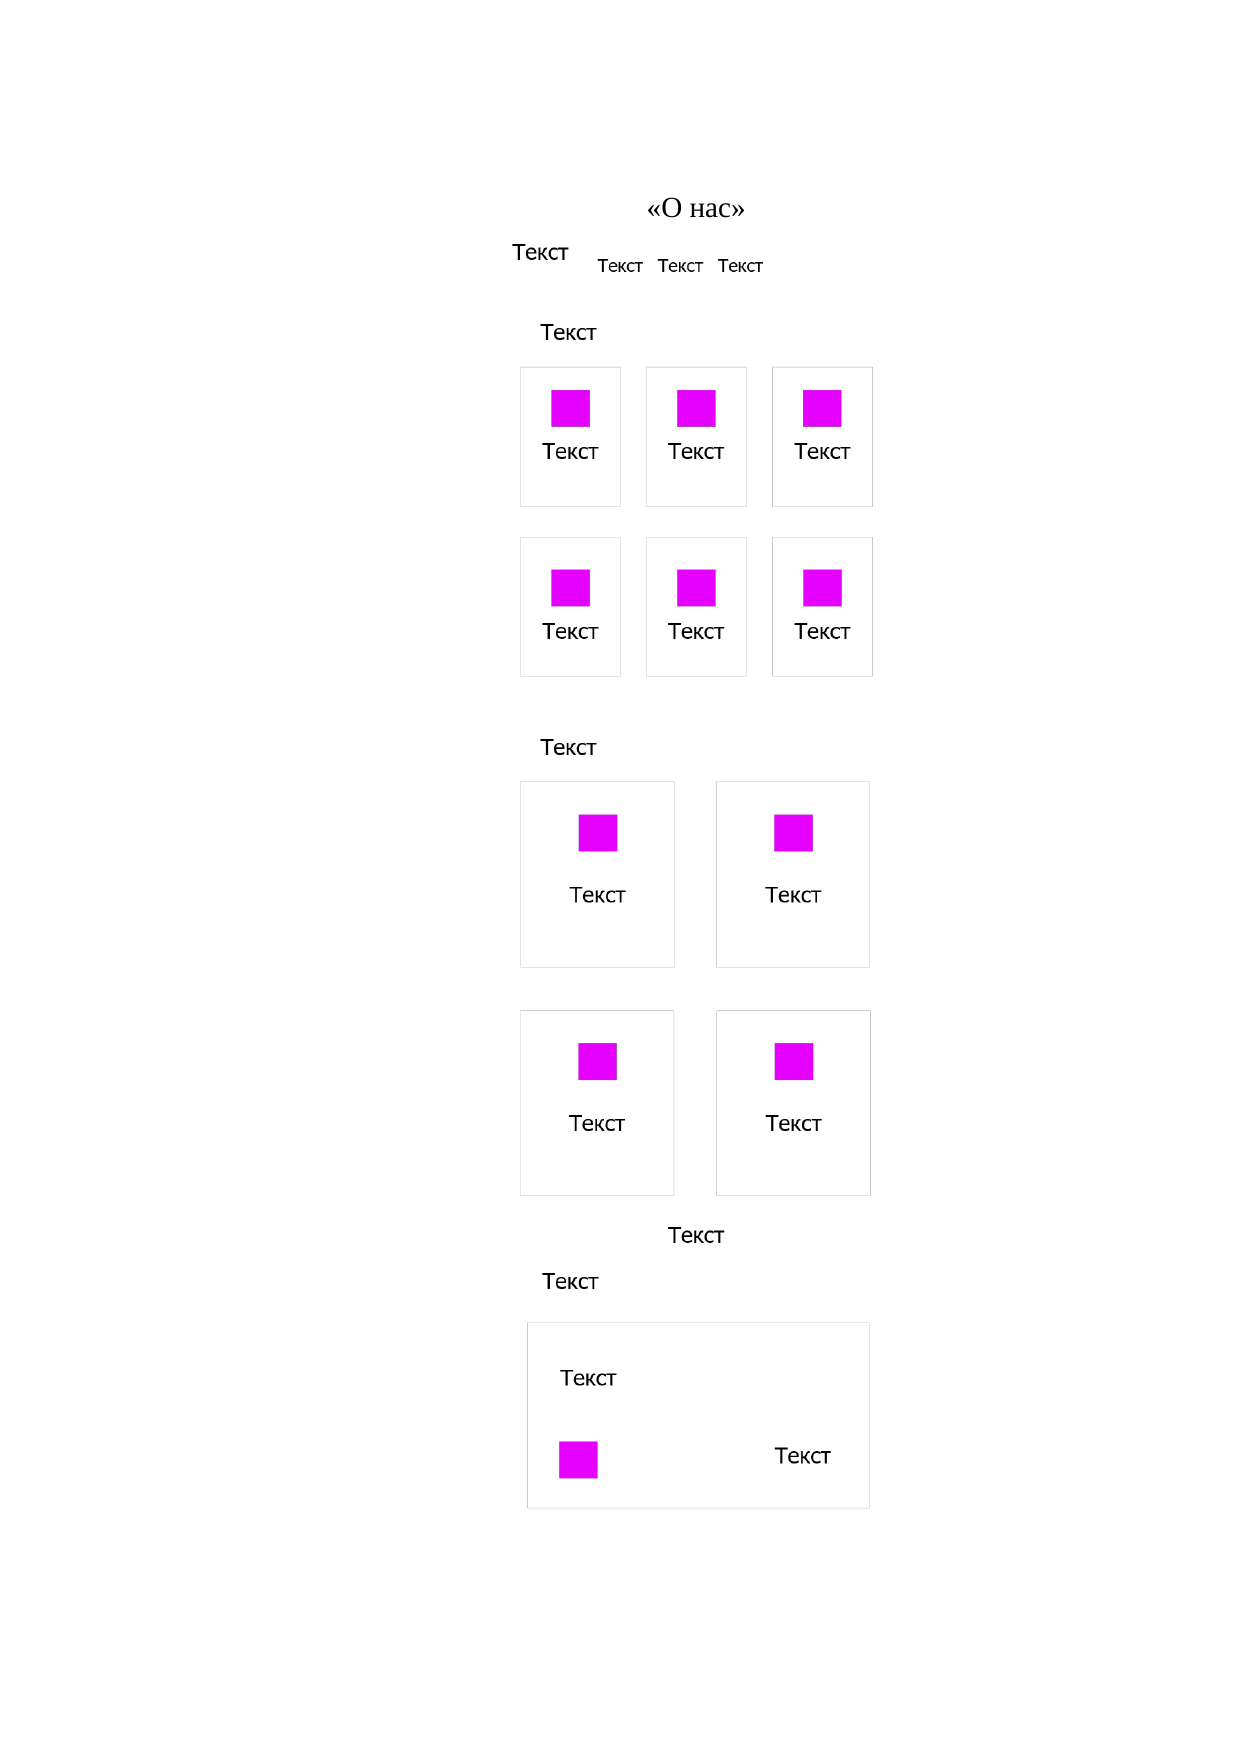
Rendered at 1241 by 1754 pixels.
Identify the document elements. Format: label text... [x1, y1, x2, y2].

picture [483, 226, 909, 1556]
list «О нас» [211, 190, 1181, 224]
